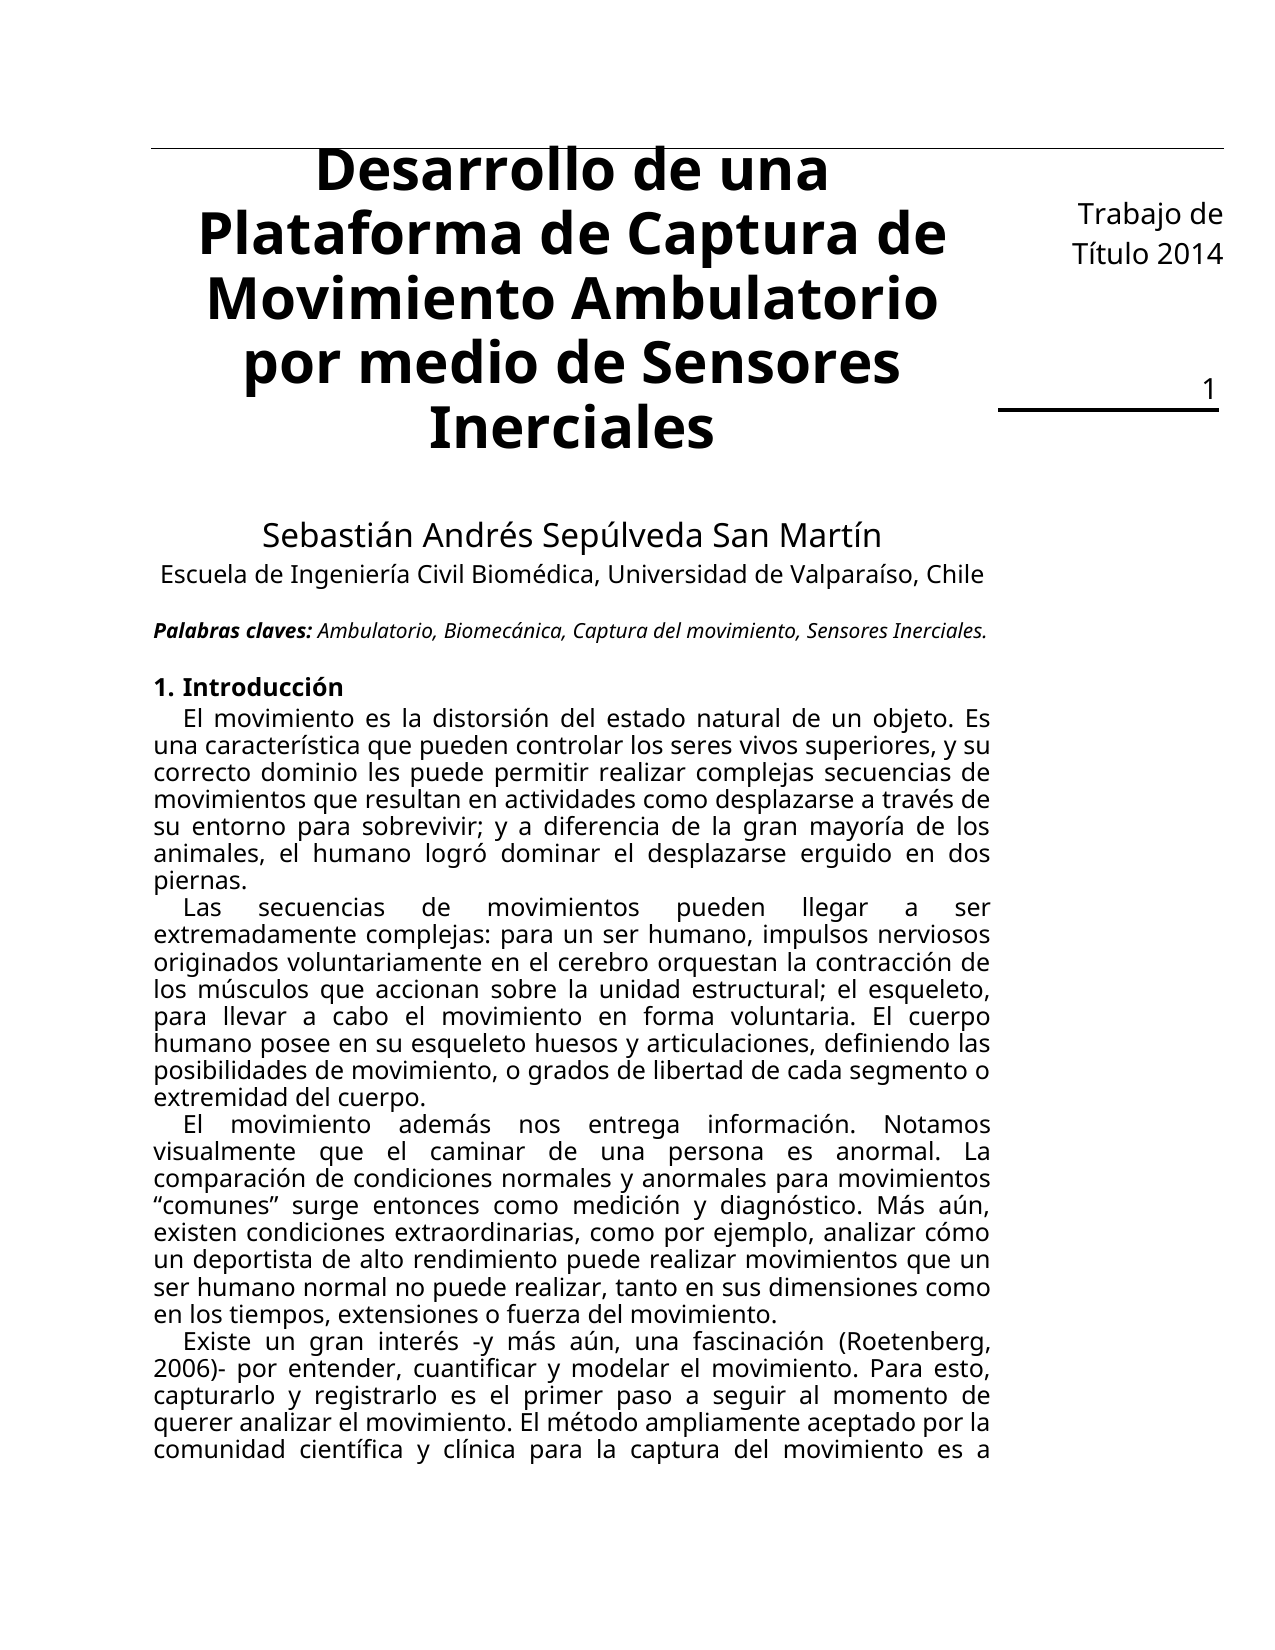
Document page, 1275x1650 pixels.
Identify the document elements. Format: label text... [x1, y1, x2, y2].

text Palabras claves: Ambulatorio, Biomecánica, Captura del movimiento, Sensores Inerciales. [153, 616, 991, 644]
text Desarrollo de una Plataforma de Captura de Movimiento Ambulatorio por medio de Sensores Inerciales [153, 138, 991, 461]
text Las secuencias de movimientos pueden llegar a ser extremadamente complejas: para un ser humano, impulsos nerviosos originados voluntariamente en el cerebro orquestan la contracción de los músculos que accionan sobre la unidad estructural; el esqueleto, para llevar a cabo el movimiento en forma voluntaria. El cuerpo humano posee en su esqueleto huesos y articulaciones, definiendo las posibilidades de movimiento, o grados de libertad de cada segmento o extremidad del cuerpo. [153, 895, 991, 1112]
text El movimiento además nos entrega información. Notamos visualmente que el caminar de una persona es anormal. La comparación de condiciones normales y anormales para movimientos “comunes” surge entonces como medición y diagnóstico. Más aún, existen condiciones extraordinarias, como por ejemplo, analizar cómo un deportista de alto rendimiento puede realizar movimientos que un ser humano normal no puede realizar, tanto en sus dimensiones como en los tiempos, extensiones o fuerza del movimiento. [153, 1112, 991, 1328]
text Escuela de Ingeniería Civil Biomédica, Universidad de Valparaíso, Chile [153, 557, 991, 591]
text El movimiento es la distorsión del estado natural de un objeto. Es una característica que pueden controlar los seres vivos superiores, y su correcto dominio les puede permitir realizar complejas secuencias de movimientos que resultan en actividades como desplazarse a través de su entorno para sobrevivir; y a diferencia de la gran mayoría de los animales, el humano logró dominar el desplazarse erguido en dos piernas. [153, 706, 991, 895]
text Sebastián Andrés Sepúlveda San Martín [153, 511, 991, 557]
subtitle Introducción [153, 669, 991, 703]
